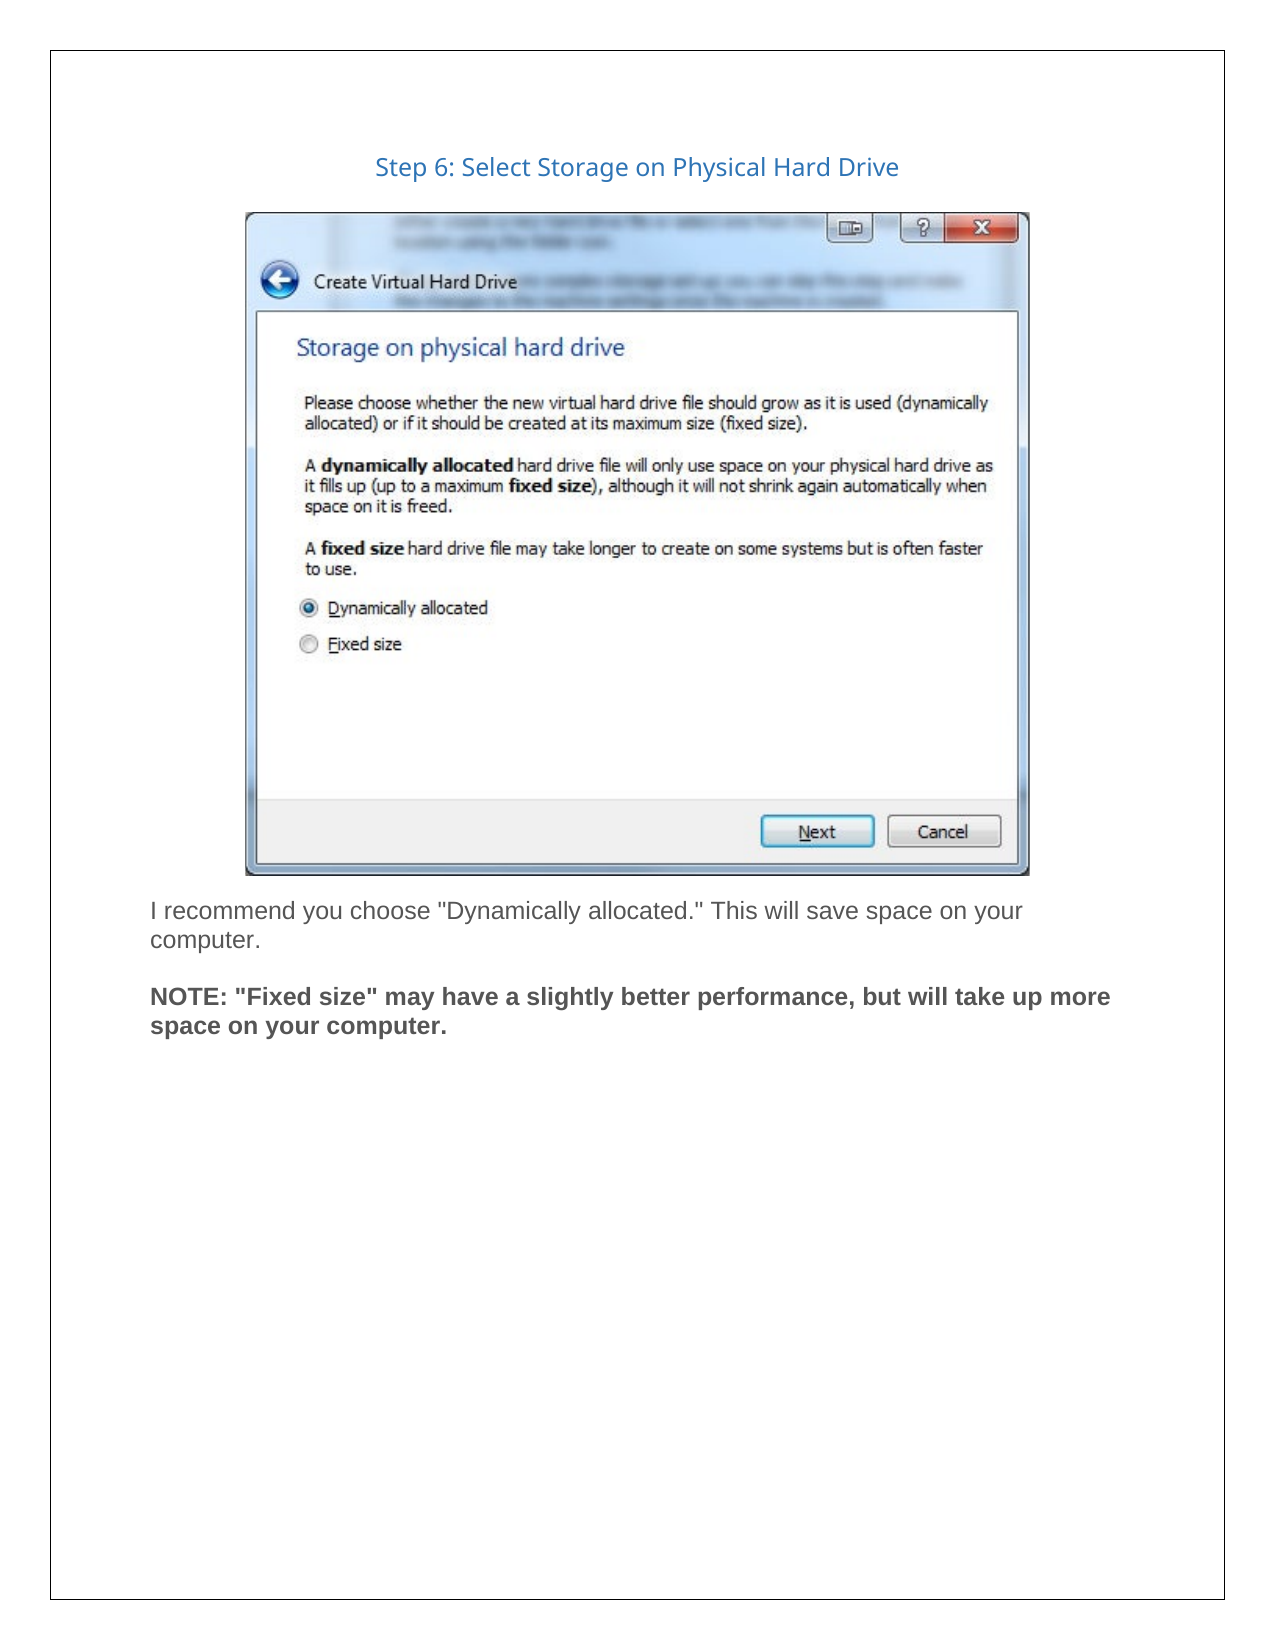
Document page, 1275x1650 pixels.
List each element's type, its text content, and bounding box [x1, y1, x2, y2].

subtitle Step 6: Select Storage on Physical Hard Drive [150, 150, 1125, 184]
text I recommend you choose "Dynamically allocated." This will save space on your computer. NOTE: "Fixed size" may have a slightly better performance, but will take up more space on your computer. [150, 896, 1125, 1068]
picture [245, 212, 1030, 876]
